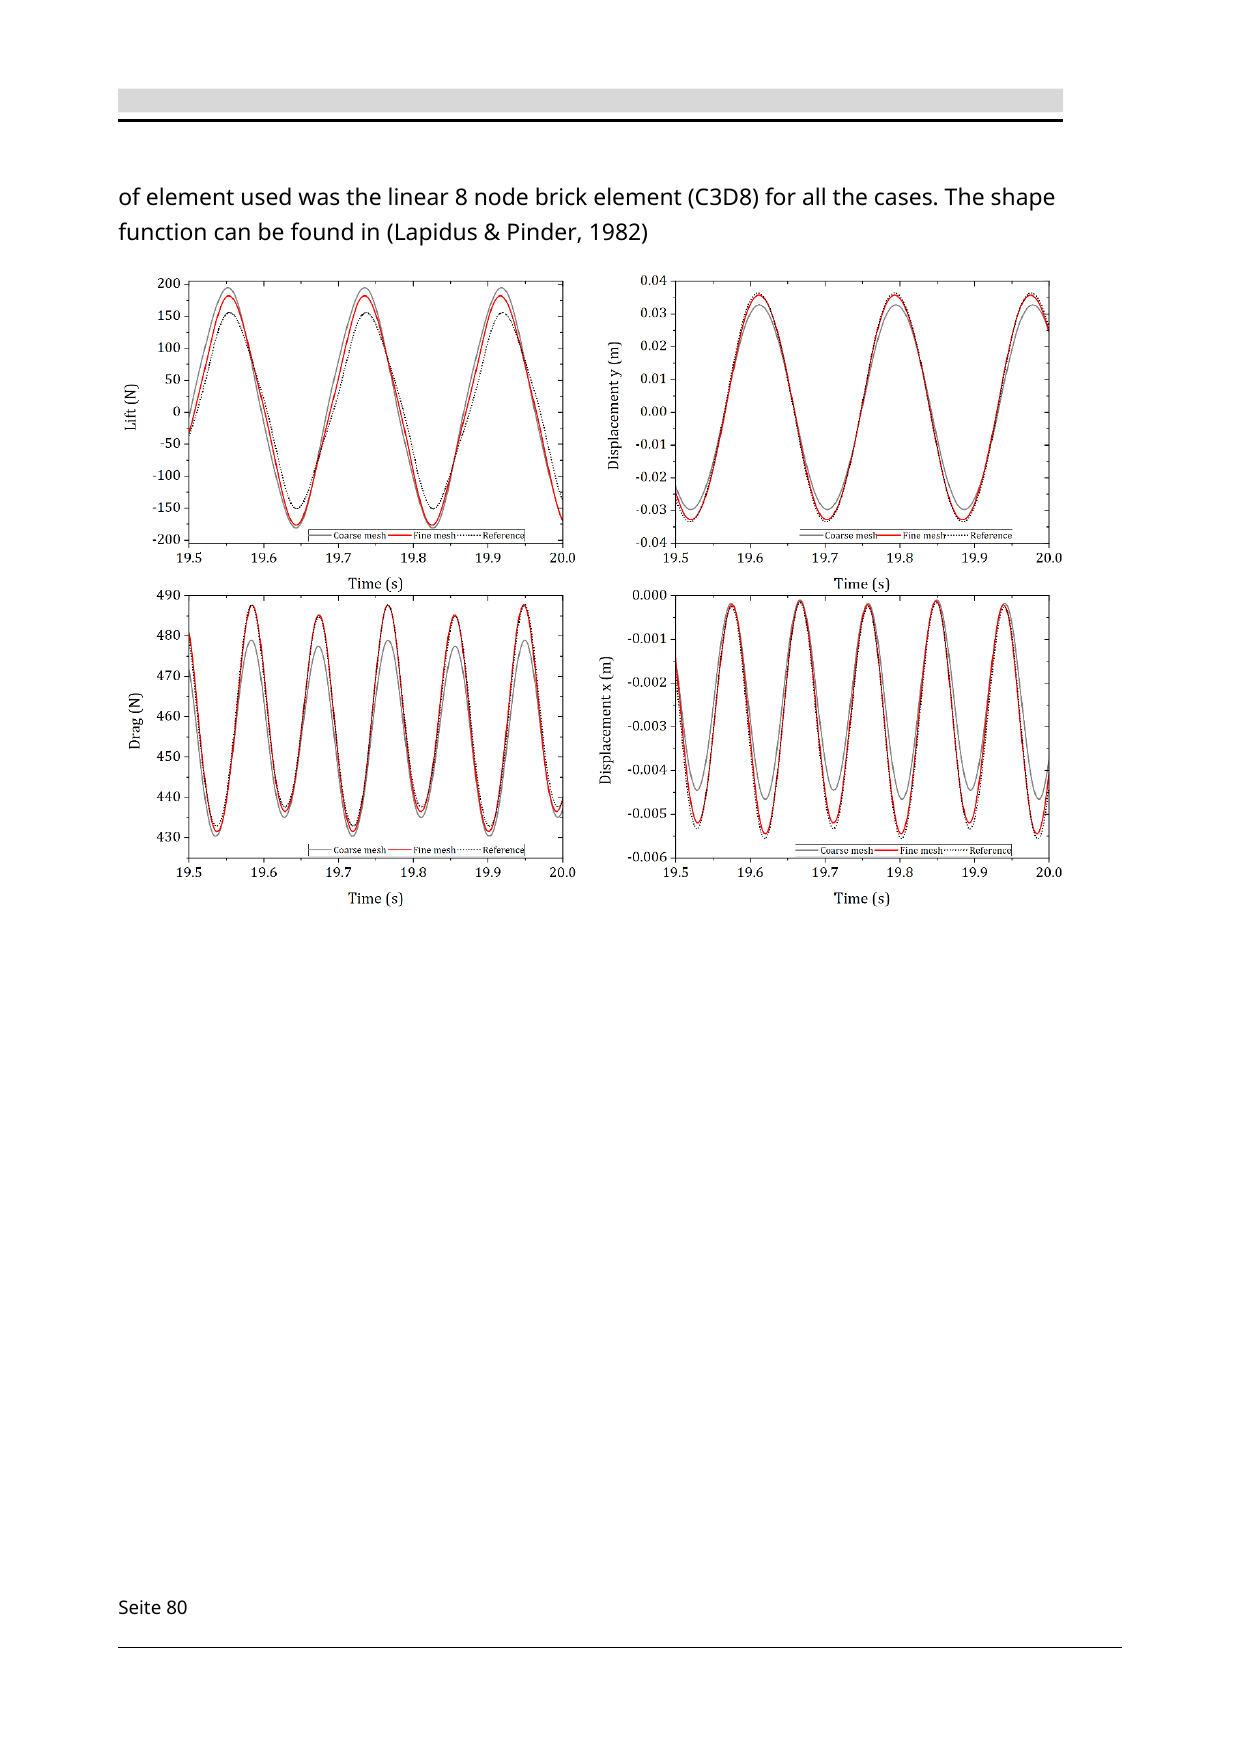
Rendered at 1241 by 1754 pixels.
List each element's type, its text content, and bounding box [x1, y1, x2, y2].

picture [118, 269, 1063, 908]
